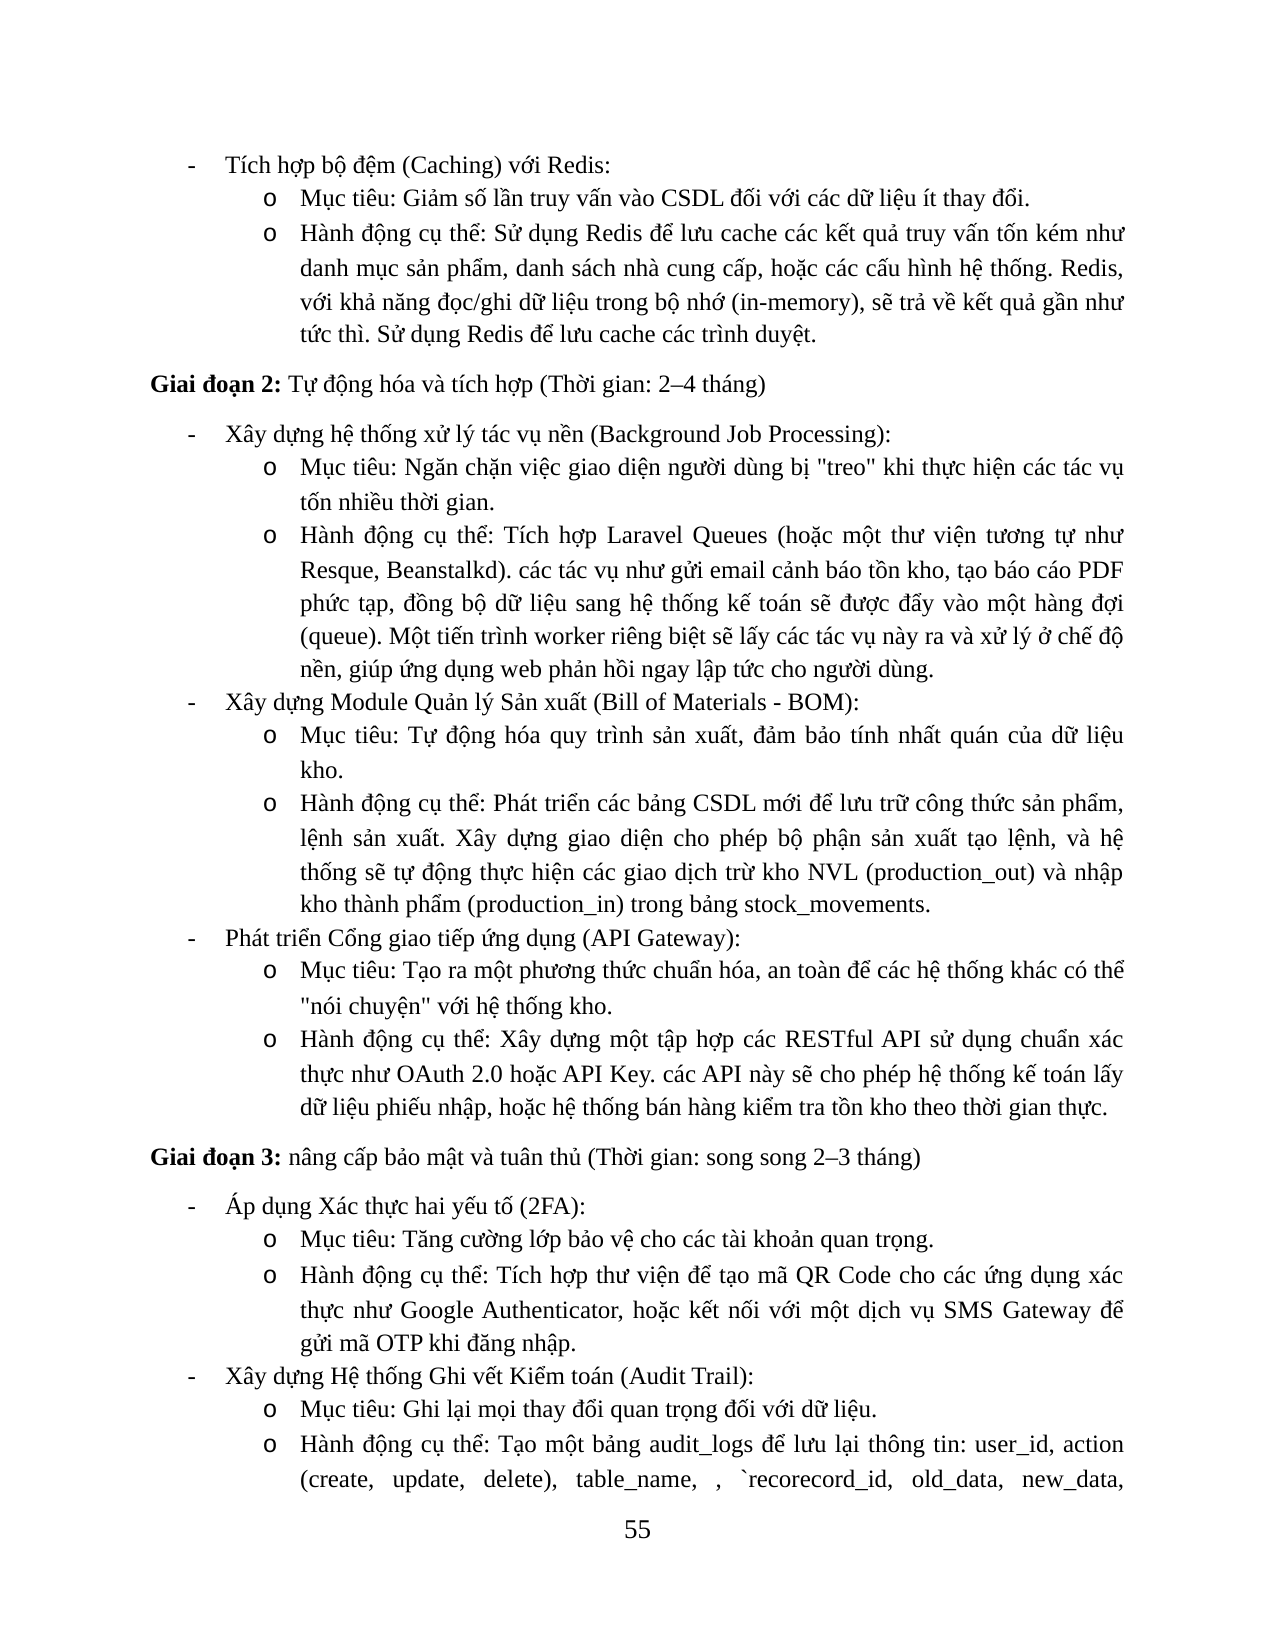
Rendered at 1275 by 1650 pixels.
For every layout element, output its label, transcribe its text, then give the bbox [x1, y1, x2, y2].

list Mục tiêu: Ghi lại mọi thay đổi quan trọng đối với dữ liệu. [262, 1394, 1125, 1425]
list Mục tiêu: Tự động hóa quy trình sản xuất, đảm bảo tính nhất quán của dữ liệu kho. [262, 720, 1125, 784]
list Hành động cụ thể: Phát triển các bảng CSDL mới để lưu trữ công thức sản phẩm, lệnh sản xuất. Xây dựng giao diện cho phép bộ phận sản xuất tạo lệnh, và hệ thống sẽ tự động thực hiện các giao dịch trừ kho NVL (production_out) và nhập kho thành phẩm (production_in) trong bảng stock_movements. [262, 788, 1125, 918]
list Tích hợp bộ đệm (Caching) với Redis: [187, 150, 1125, 179]
list Phát triển Cổng giao tiếp ứng dụng (API Gateway): [187, 923, 1125, 951]
list Hành động cụ thể: Sử dụng Redis để lưu cache các kết quả truy vấn tốn kém như danh mục sản phẩm, danh sách nhà cung cấp, hoặc các cấu hình hệ thống. Redis, với khả năng đọc/ghi dữ liệu trong bộ nhớ (in-memory), sẽ trả về kết quả gần như tức thì. Sử dụng Redis để lưu cache các trình duyệt. [262, 218, 1125, 348]
list Xây dựng Module Quản lý Sản xuất (Bill of Materials - BOM): [187, 687, 1125, 716]
list Xây dựng hệ thống xử lý tác vụ nền (Background Job Processing): [187, 419, 1125, 448]
list Mục tiêu: Giảm số lần truy vấn vào CSDL đối với các dữ liệu ít thay đổi. [262, 183, 1125, 214]
list Áp dụng Xác thực hai yếu tố (2FA): [187, 1191, 1125, 1220]
list Mục tiêu: Tạo ra một phương thức chuẩn hóa, an toàn để các hệ thống khác có thể "nói chuyện" với hệ thống kho. [262, 956, 1125, 1019]
text Giai đoạn 3: nâng cấp bảo mật và tuân thủ (Thời gian: song song 2–3 tháng) [150, 1142, 1125, 1170]
list Xây dựng Hệ thống Ghi vết Kiểm toán (Audit Trail): [187, 1361, 1125, 1389]
list Mục tiêu: Ngăn chặn việc giao diện người dùng bị "treo" khi thực hiện các tác vụ tốn nhiều thời gian. [262, 452, 1125, 516]
list Hành động cụ thể: Tích hợp Laravel Queues (hoặc một thư viện tương tự như Resque, Beanstalkd). các tác vụ như gửi email cảnh báo tồn kho, tạo báo cáo PDF phức tạp, đồng bộ dữ liệu sang hệ thống kế toán sẽ được đẩy vào một hàng đợi (queue). Một tiến trình worker riêng biệt sẽ lấy các tác vụ này ra và xử lý ở chế độ nền, giúp ứng dụng web phản hồi ngay lập tức cho người dùng. [262, 520, 1125, 683]
list Mục tiêu: Tăng cường lớp bảo vệ cho các tài khoản quan trọng. [262, 1224, 1125, 1255]
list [262, 1429, 1125, 1493]
list Hành động cụ thể: Tích hợp thư viện để tạo mã QR Code cho các ứng dụng xác thực như Google Authenticator, hoặc kết nối với một dịch vụ SMS Gateway để gửi mã OTP khi đăng nhập. [262, 1260, 1125, 1357]
text Giai đoạn 2: Tự động hóa và tích hợp (Thời gian: 2–4 tháng) [150, 369, 1125, 398]
list Hành động cụ thể: Xây dựng một tập hợp các RESTful API sử dụng chuẩn xác thực như OAuth 2.0 hoặc API Key. các API này sẽ cho phép hệ thống kế toán lấy dữ liệu phiếu nhập, hoặc hệ thống bán hàng kiểm tra tồn kho theo thời gian thực. [262, 1024, 1125, 1121]
